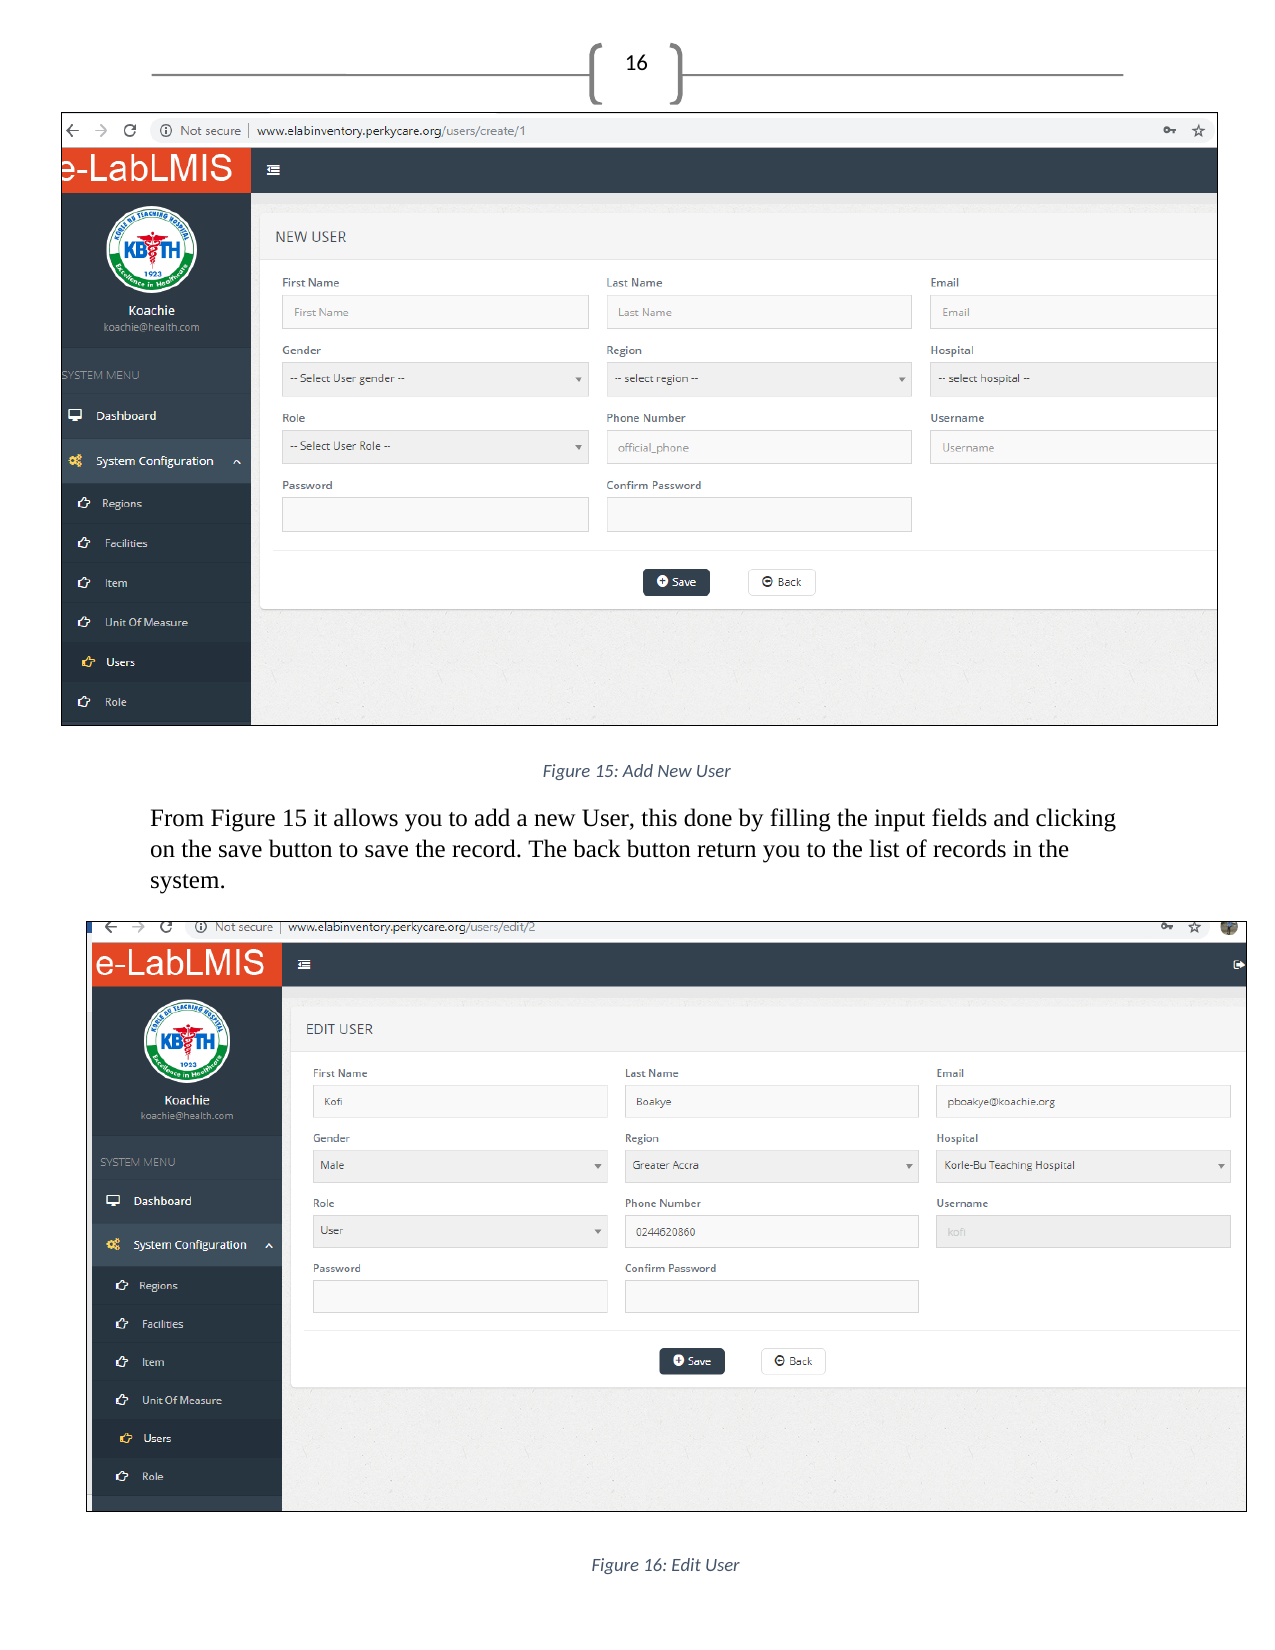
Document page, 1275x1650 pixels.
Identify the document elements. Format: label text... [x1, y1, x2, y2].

text From Figure 15 it allows you to add a new User, this done by filling the input fields and clicking on the save button to save the record. The back button return you to the list of records in the system. [150, 803, 1125, 894]
picture [62, 113, 1217, 725]
picture [87, 922, 1246, 1511]
